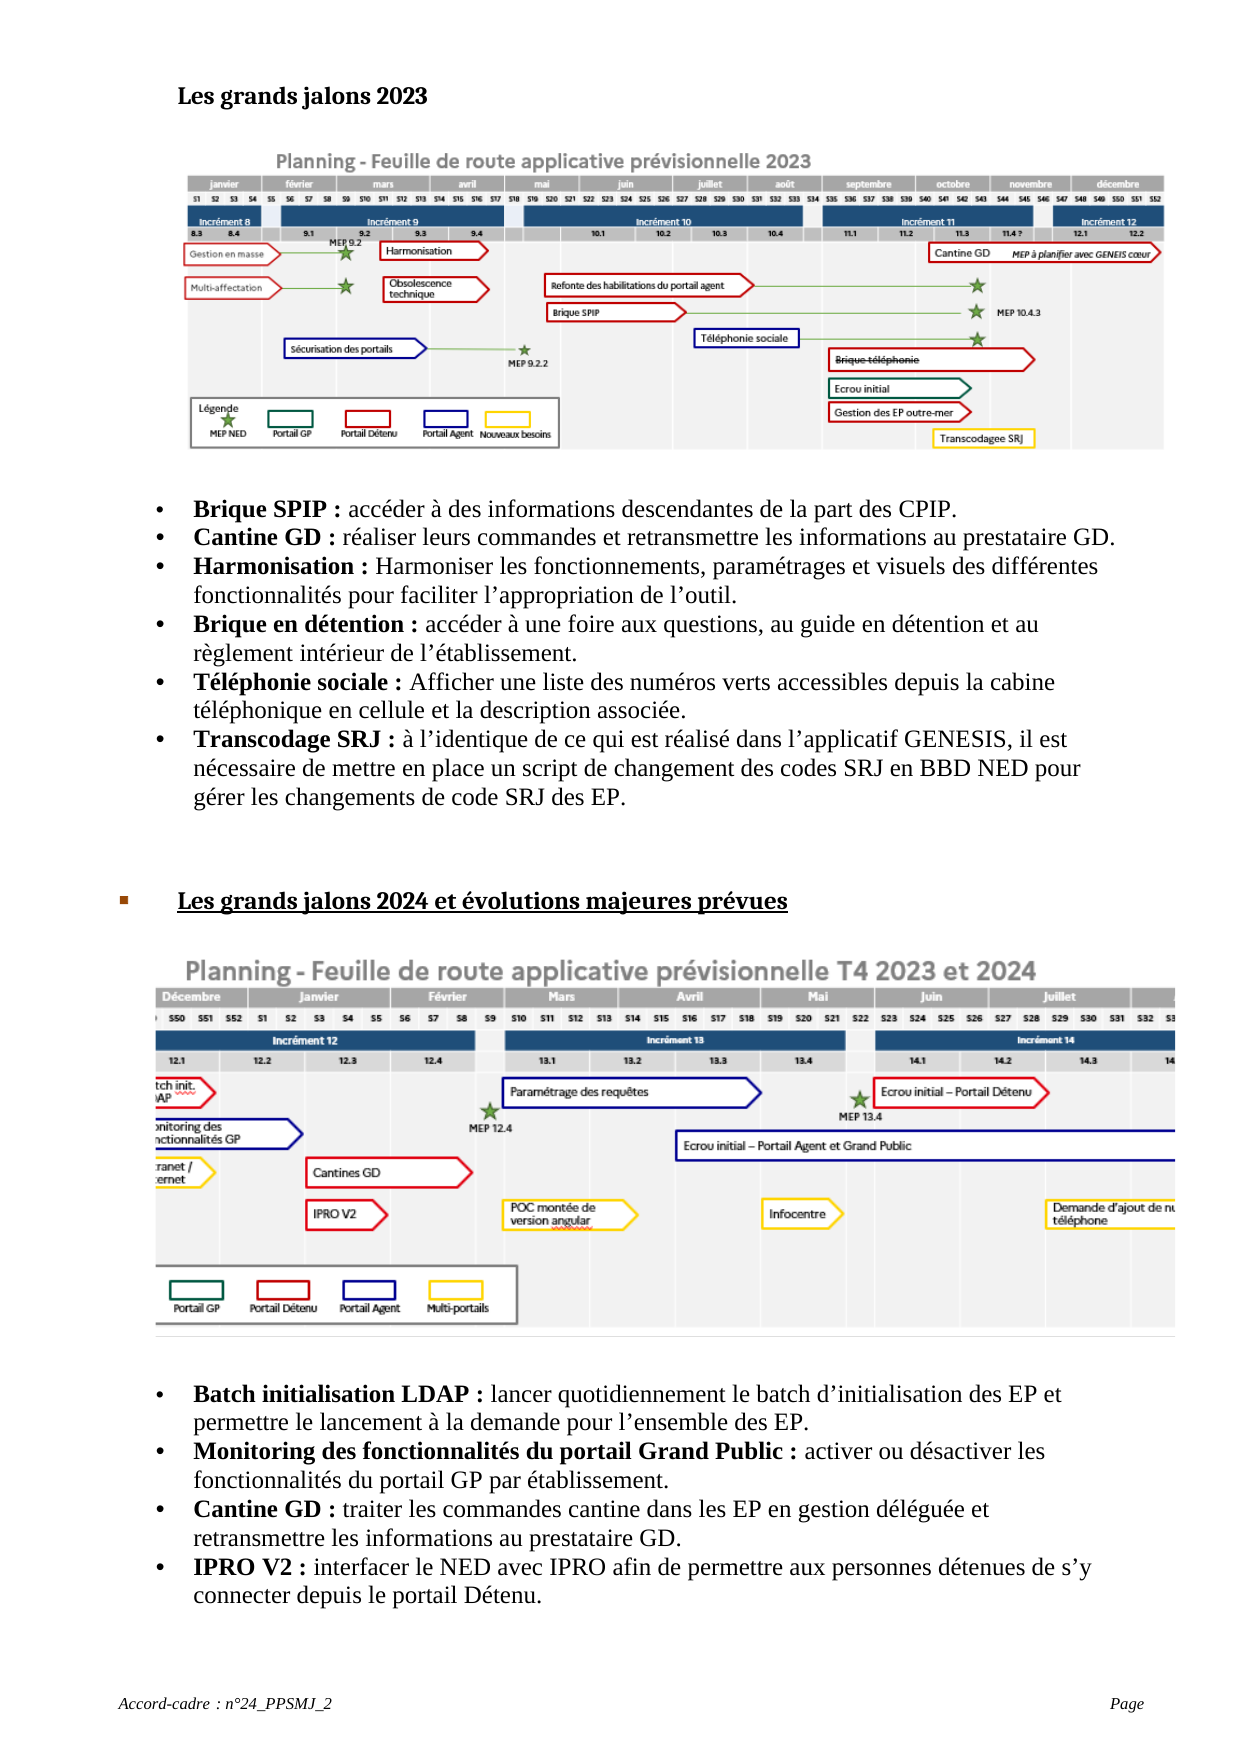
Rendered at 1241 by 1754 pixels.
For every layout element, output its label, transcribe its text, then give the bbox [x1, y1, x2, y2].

list Batch initialisation LDAP : lancer quotidiennement le batch d’initialisation des EP et permettre le lancement à la demande pour l’ensemble des EP. [156, 1379, 1122, 1436]
list Cantine GD : traiter les commandes cantine dans les EP en gestion déléguée et retransmettre les informations au prestataire GD. [156, 1494, 1122, 1551]
picture [177, 151, 1182, 453]
list Monitoring des fonctionnalités du portail Grand Public : activer ou désactiver les fonctionnalités du portail GP par établissement. [156, 1436, 1122, 1494]
list IPRO V2 : interfacer le NED avec IPRO afin de permettre aux personnes détenues de s’y connecter depuis le portail Détenu. [156, 1551, 1122, 1609]
list Téléphonie sociale : Afficher une liste des numéros verts accessibles depuis la cabine téléphonique en cellule et la description associée. [156, 666, 1122, 724]
list Les grands jalons 2023 [177, 82, 1122, 111]
list Brique SPIP : accéder à des informations descendantes de la part des CPIP. [156, 494, 1122, 522]
list Brique en détention : accéder à une foire aux questions, au guide en détention et au règlement intérieur de l’établissement. [156, 609, 1122, 666]
list Transcodage SRJ : à l’identique de ce qui est réalisé dans l’applicatif GENESIS, il est nécessaire de mettre en place un script de changement des codes SRJ en BBD NED pour gérer les changements de code SRJ des EP. [156, 724, 1122, 810]
picture [155, 956, 1176, 1338]
list Harmonisation : Harmoniser les fonctionnements, paramétrages et visuels des différentes fonctionnalités pour faciliter l’appropriation de l’outil. [156, 551, 1122, 609]
list Cantine GD : réaliser leurs commandes et retransmettre les informations au prestataire GD. [156, 522, 1122, 551]
list Les grands jalons 2024 et évolutions majeures prévues [118, 887, 1122, 915]
